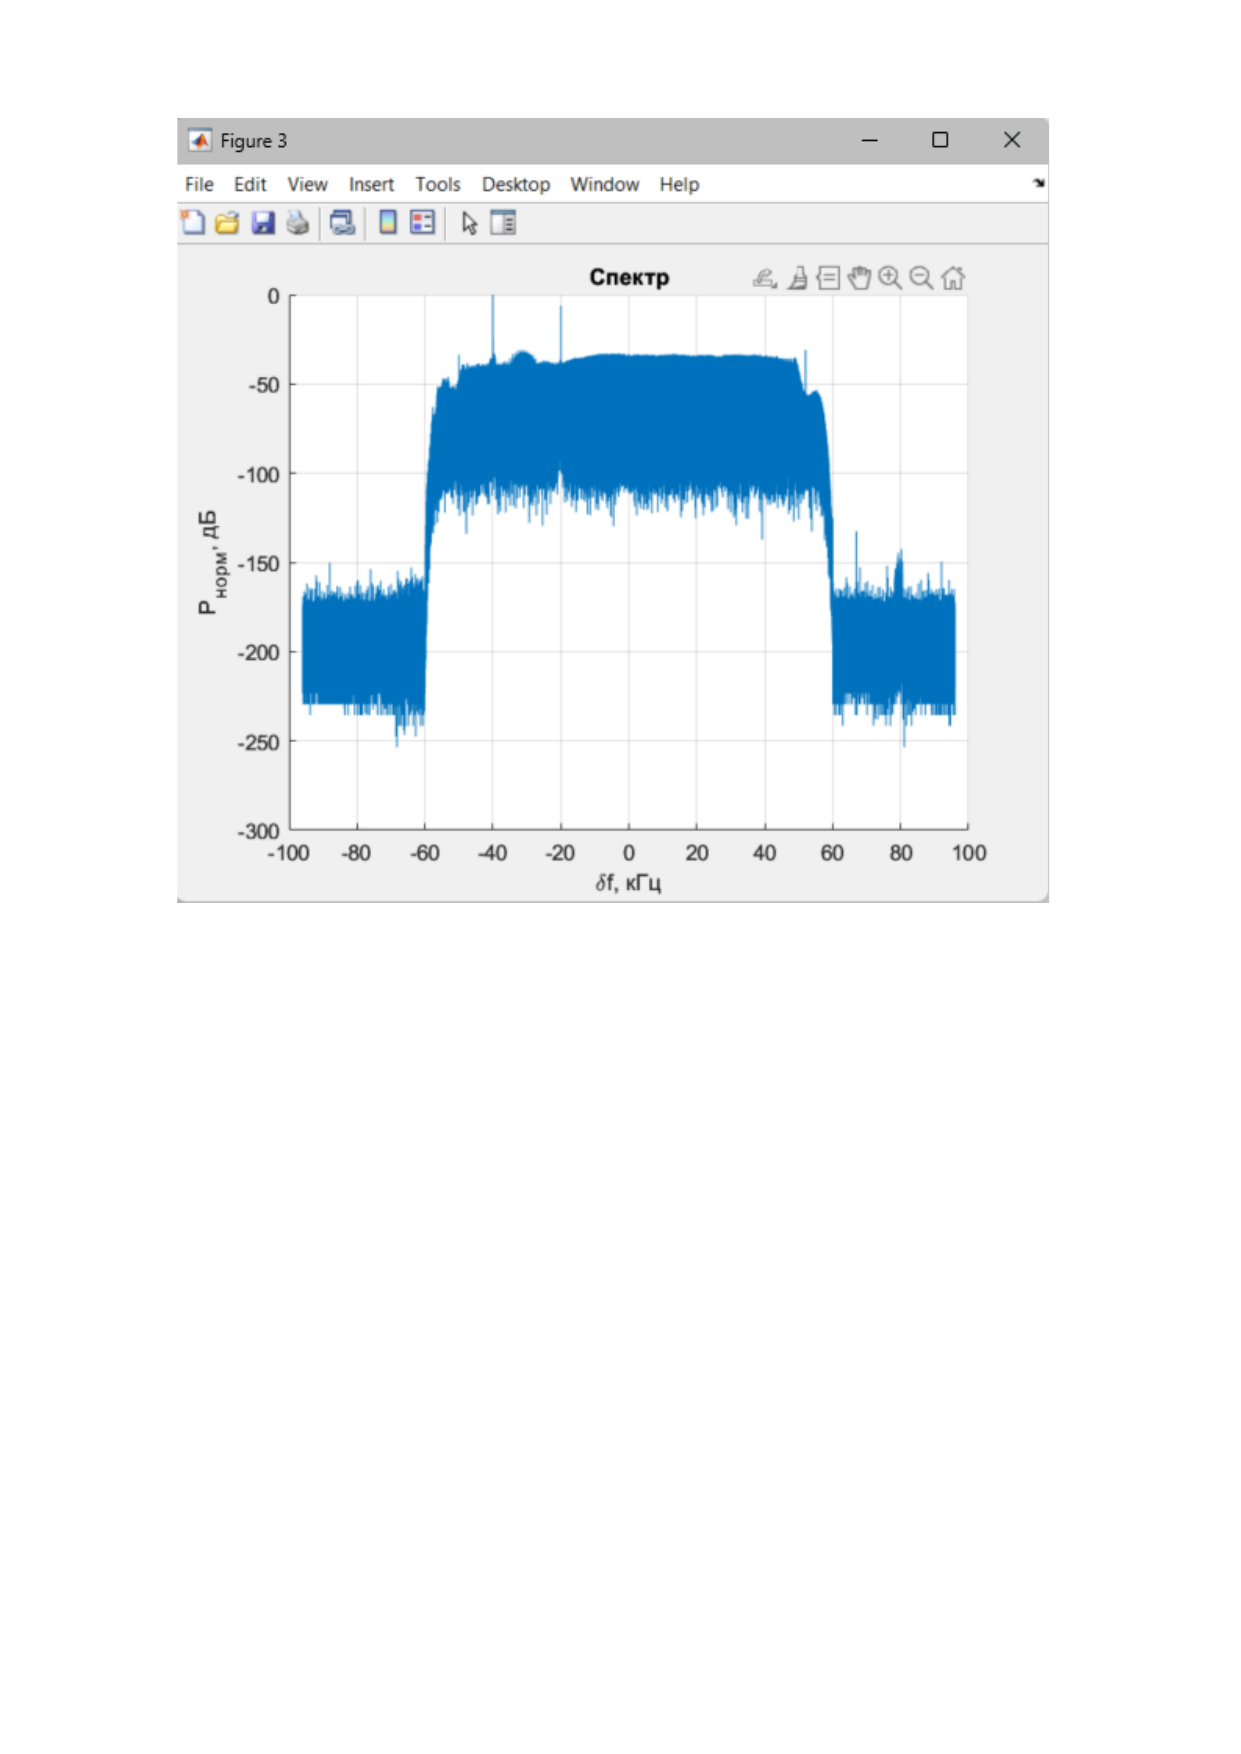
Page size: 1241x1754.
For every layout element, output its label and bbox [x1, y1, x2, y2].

picture [177, 118, 1050, 903]
